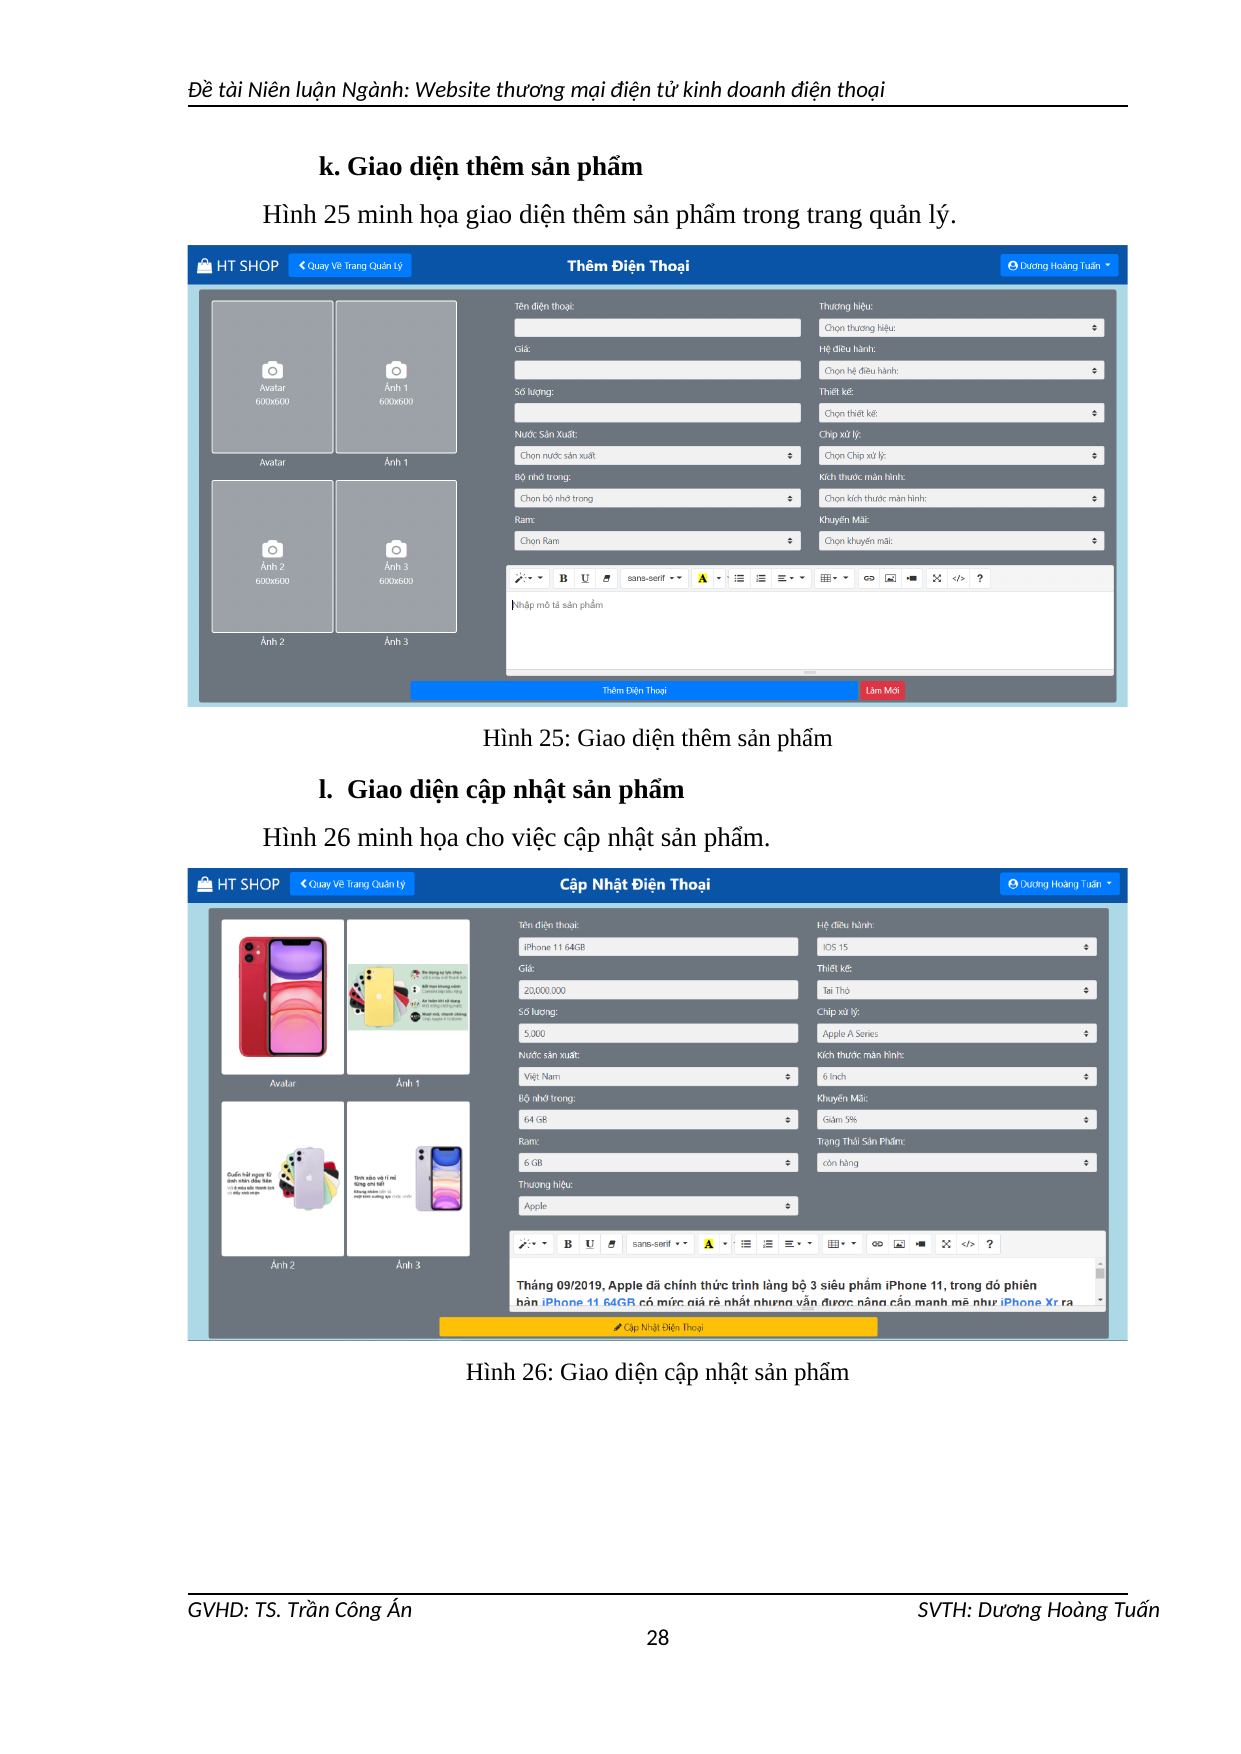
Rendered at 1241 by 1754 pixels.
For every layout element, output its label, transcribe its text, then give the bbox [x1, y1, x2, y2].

list Giao diện cập nhật sản phẩm [319, 773, 1128, 804]
list Giao diện thêm sản phẩm [319, 150, 1128, 181]
picture [187, 868, 1128, 1341]
text Hình 25: Giao diện thêm sản phẩm [187, 723, 1128, 752]
text Hình 26: Giao diện cập nhật sản phẩm [187, 1357, 1128, 1386]
text Hình 25 minh họa giao diện thêm sản phẩm trong trang quản lý. [187, 198, 1128, 229]
picture [187, 245, 1128, 707]
text Hình 26 minh họa cho việc cập nhật sản phẩm. [187, 821, 1128, 852]
